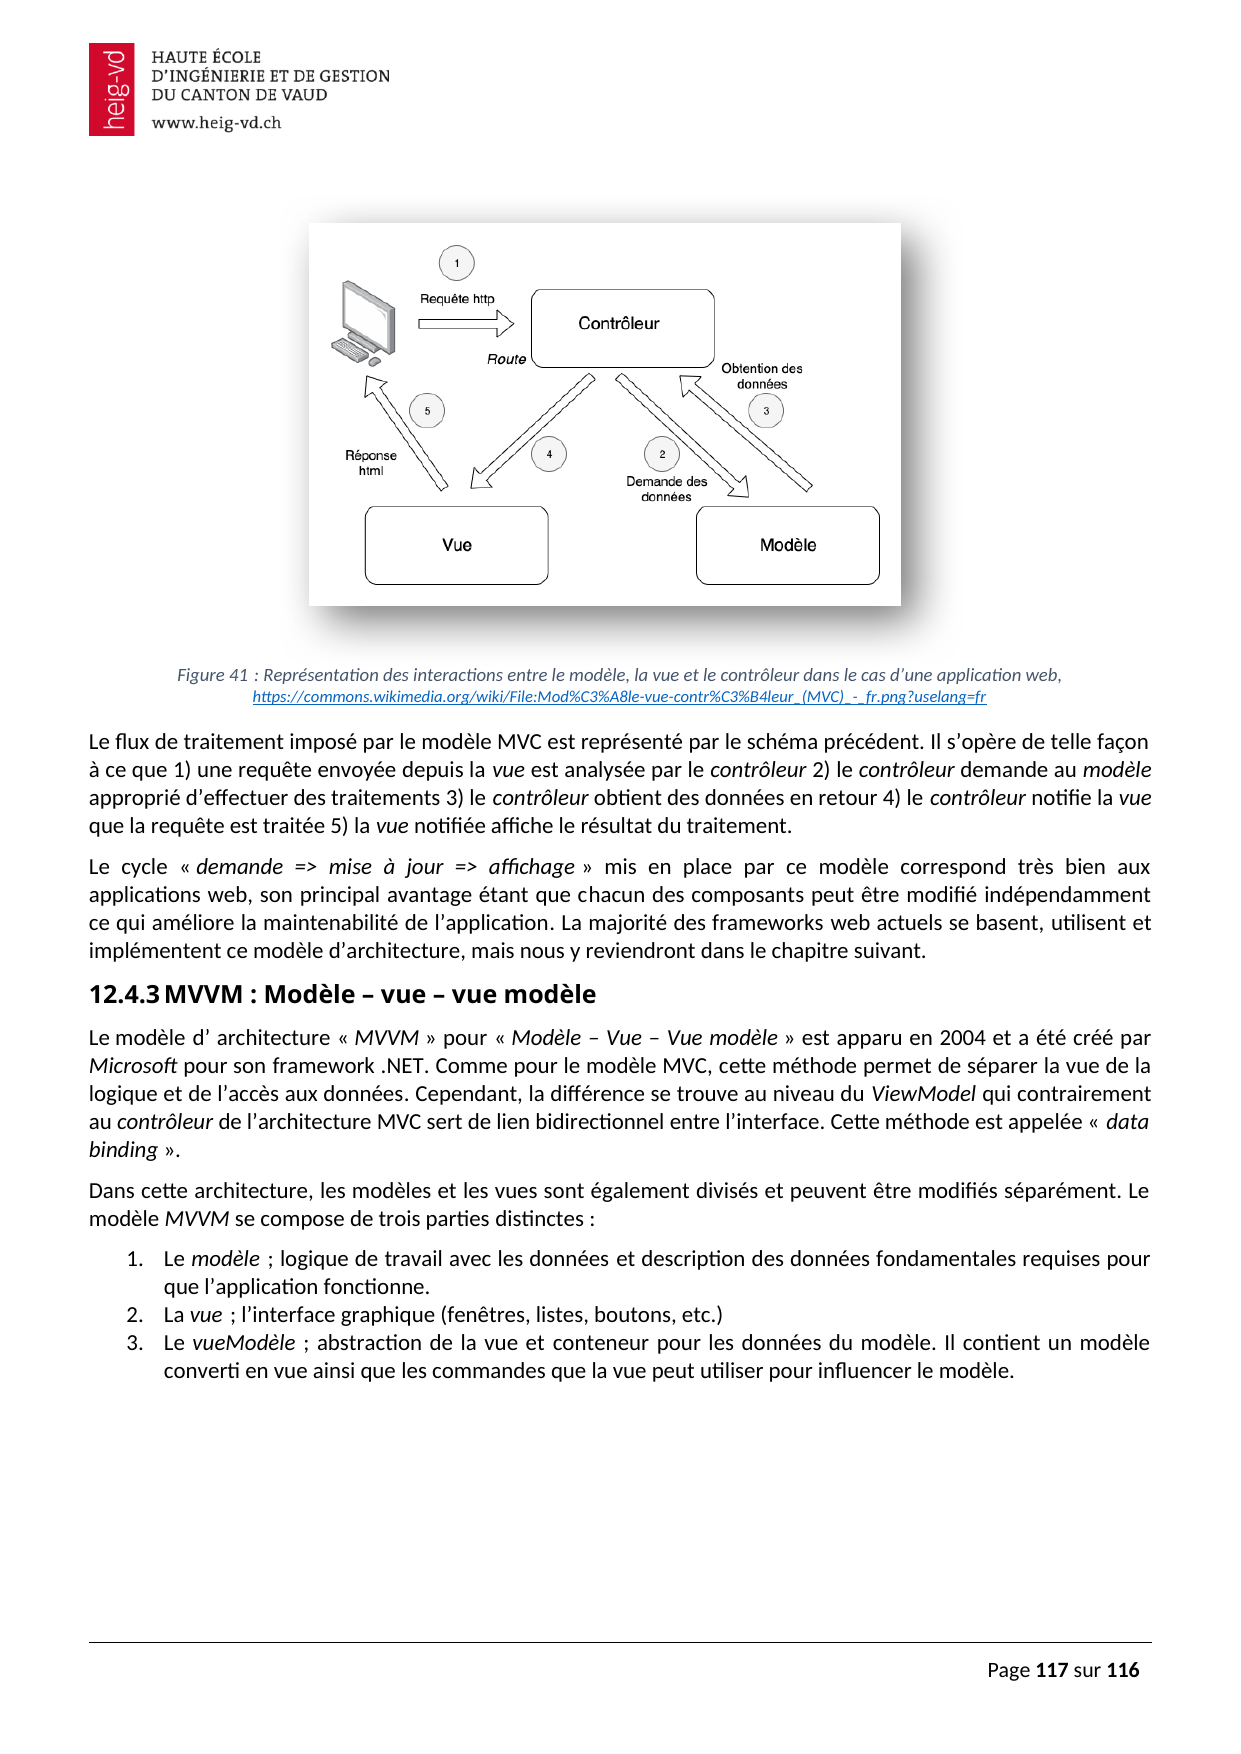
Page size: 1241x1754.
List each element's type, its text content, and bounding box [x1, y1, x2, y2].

list Le modèle ; logique de travail avec les données et description des données fondamentales requises pour que l’application fonctionne. [126, 1244, 1152, 1300]
picture [89, 43, 389, 136]
text Le cycle « demande => mise à jour => affichage » mis en place par ce modèle correspond très bien aux applications web, son principal avantage étant que chacun des composants peut être modifié indépendamment ce qui améliore la maintenabilité de l’application. La majorité des frameworks web actuels se basent, utilisent et implémentent ce modèle d’architecture, mais nous y reviendront dans le chapitre suivant. [89, 852, 1152, 964]
text Le flux de traitement imposé par le modèle MVC est représenté par le schéma précédent. Il s’opère de telle façon à ce que 1) une requête envoyée depuis la vue est analysée par le contrôleur 2) le contrôleur demande au modèle approprié d’effectuer des traitements 3) le contrôleur obtient des données en retour 4) le contrôleur notifie la vue que la requête est traitée 5) la vue notifiée affiche le résultat du traitement. [89, 727, 1152, 839]
text Dans cette architecture, les modèles et les vues sont également divisés et peuvent être modifiés séparément. Le modèle MVVM se compose de trois parties distinctes : [89, 1176, 1152, 1232]
picture [309, 223, 901, 606]
text Le modèle d’ architecture « MVVM » pour « Modèle – Vue – Vue modèle » est apparu en 2004 et a été créé par Microsoft pour son framework .NET. Comme pour le modèle MVC, cette méthode permet de séparer la vue de la logique et de l’accès aux données. Cependant, la différence se trouve au niveau du ViewModel qui contrairement au contrôleur de l’architecture MVC sert de lien bidirectionnel entre l’interface. Cette méthode est appelée « data binding ». [89, 1023, 1152, 1163]
list Le vueModèle ; abstraction de la vue et conteneur pour les données du modèle. Il contient un modèle converti en vue ainsi que les commandes que la vue peut utiliser pour influencer le modèle. [126, 1328, 1152, 1384]
subtitle MVVM : Modèle – vue – vue modèle [89, 977, 1152, 1011]
list La vue ; l’interface graphique (fenêtres, listes, boutons, etc.) [126, 1300, 1152, 1328]
